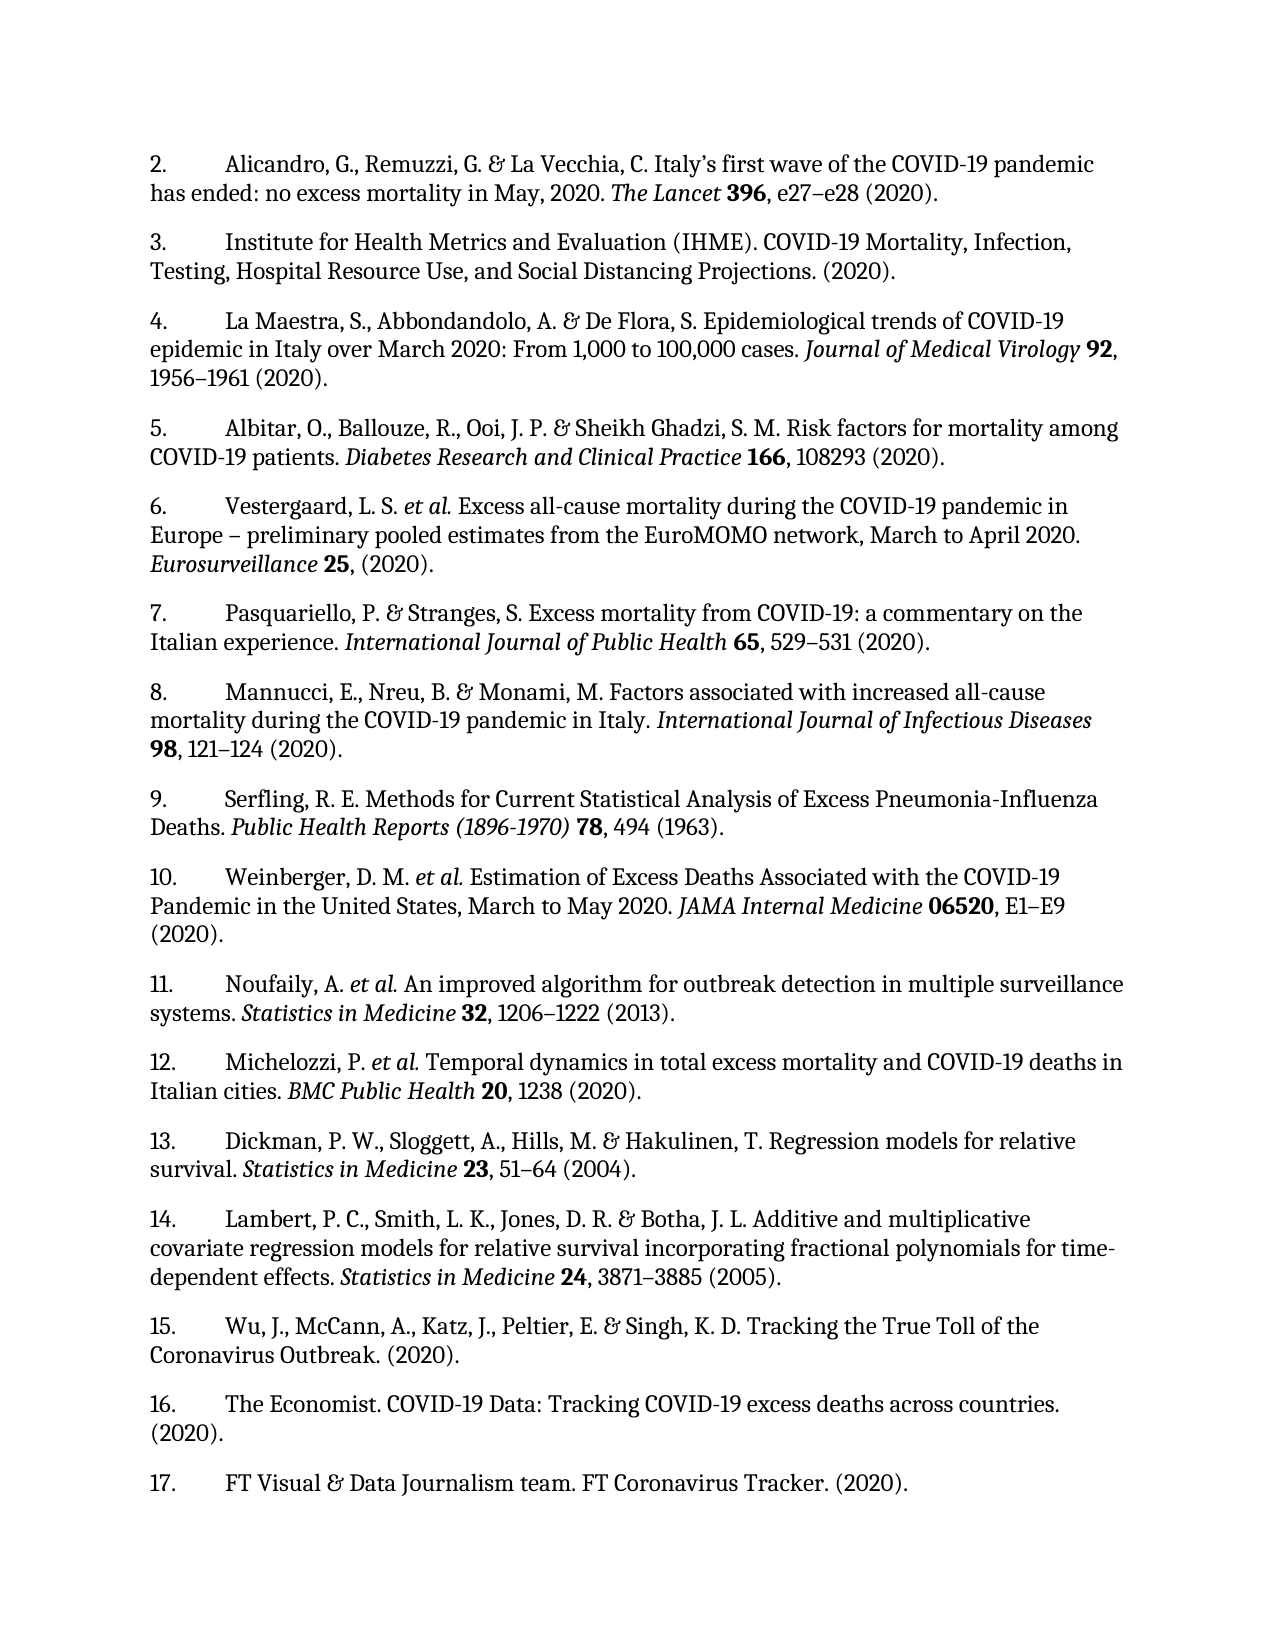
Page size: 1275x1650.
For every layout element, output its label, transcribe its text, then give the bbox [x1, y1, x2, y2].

text 9. Serfling, R. E. Methods for Current Statistical Analysis of Excess Pneumonia-Influenza Deaths. Public Health Reports (1896-1970) 78, 494 (1963). [150, 784, 1125, 842]
text 14. Lambert, P. C., Smith, L. K., Jones, D. R. & Botha, J. L. Additive and multiplicative covariate regression models for relative survival incorporating fractional polynomials for time-dependent effects. Statistics in Medicine 24, 3871–3885 (2005). [150, 1205, 1125, 1291]
text 17. FT Visual & Data Journalism team. FT Coronavirus Tracker. (2020). [150, 1469, 1125, 1497]
text 7. Pasquariello, P. & Stranges, S. Excess mortality from COVID-19: a commentary on the Italian experience. International Journal of Public Health 65, 529–531 (2020). [150, 599, 1125, 657]
text 11. Noufaily, A. et al. An improved algorithm for outbreak detection in multiple surveillance systems. Statistics in Medicine 32, 1206–1222 (2013). [150, 970, 1125, 1027]
text 8. Mannucci, E., Nreu, B. & Monami, M. Factors associated with increased all-cause mortality during the COVID-19 pandemic in Italy. International Journal of Infectious Diseases 98, 121–124 (2020). [150, 677, 1125, 764]
text 3. Institute for Health Metrics and Evaluation (IHME). COVID-19 Mortality, Infection, Testing, Hospital Resource Use, and Social Distancing Projections. (2020). [150, 228, 1125, 286]
text 15. Wu, J., McCann, A., Katz, J., Peltier, E. & Singh, K. D. Tracking the True Toll of the Coronavirus Outbreak. (2020). [150, 1312, 1125, 1369]
text 12. Michelozzi, P. et al. Temporal dynamics in total excess mortality and COVID-19 deaths in Italian cities. BMC Public Health 20, 1238 (2020). [150, 1048, 1125, 1106]
text 16. The Economist. COVID-19 Data: Tracking COVID-19 excess deaths across countries. (2020). [150, 1390, 1125, 1448]
text 2. Alicandro, G., Remuzzi, G. & La Vecchia, C. Italy’s first wave of the COVID-19 pandemic has ended: no excess mortality in May, 2020. The Lancet 396, e27–e28 (2020). [150, 150, 1125, 207]
text 13. Dickman, P. W., Sloggett, A., Hills, M. & Hakulinen, T. Regression models for relative survival. Statistics in Medicine 23, 51–64 (2004). [150, 1127, 1125, 1184]
text 6. Vestergaard, L. S. et al. Excess all-cause mortality during the COVID-19 pandemic in Europe – preliminary pooled estimates from the EuroMOMO network, March to April 2020. Eurosurveillance 25, (2020). [150, 492, 1125, 578]
text 10. Weinberger, D. M. et al. Estimation of Excess Deaths Associated with the COVID-19 Pandemic in the United States, March to May 2020. JAMA Internal Medicine 06520, E1–E9 (2020). [150, 863, 1125, 949]
text 5. Albitar, O., Ballouze, R., Ooi, J. P. & Sheikh Ghadzi, S. M. Risk factors for mortality among COVID-19 patients. Diabetes Research and Clinical Practice 166, 108293 (2020). [150, 414, 1125, 471]
text 4. La Maestra, S., Abbondandolo, A. & De Flora, S. Epidemiological trends of COVID-19 epidemic in Italy over March 2020: From 1,000 to 100,000 cases. Journal of Medical Virology 92, 1956–1961 (2020). [150, 307, 1125, 393]
